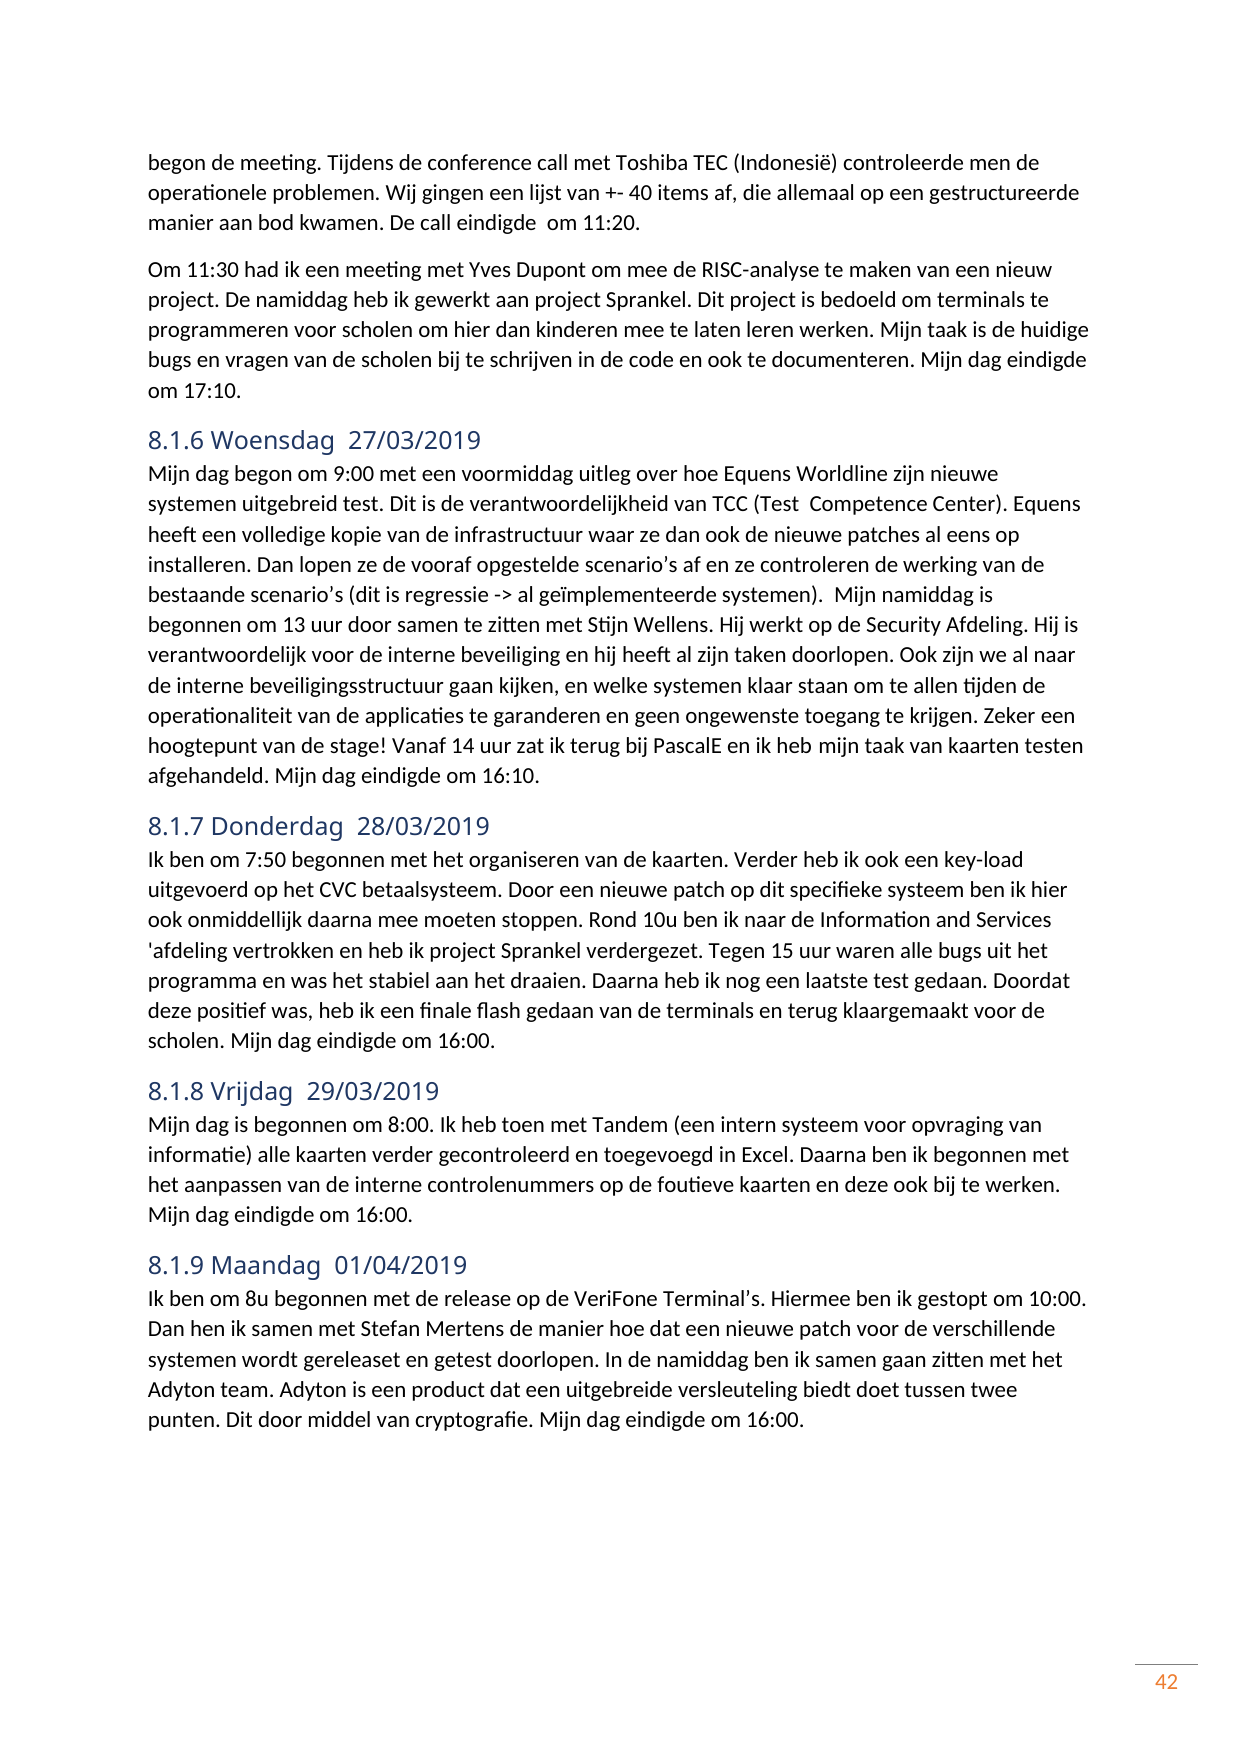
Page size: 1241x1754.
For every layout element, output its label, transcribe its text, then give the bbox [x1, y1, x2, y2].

subtitle 8.1.7 Donderdag 28/03/2019 [148, 808, 1093, 842]
subtitle 8.1.8 Vrijdag 29/03/2019 [148, 1073, 1093, 1107]
text Ik ben om 7:50 begonnen met het organiseren van de kaarten. Verder heb ik ook een key-load uitgevoerd op het CVC betaalsysteem. Door een nieuwe patch op dit specifieke systeem ben ik hier ook onmiddellijk daarna mee moeten stoppen. Rond 10u ben ik naar de Information and Services 'afdeling vertrokken en heb ik project Sprankel verdergezet. Tegen 15 uur waren alle bugs uit het programma en was het stabiel aan het draaien. Daarna heb ik nog een laatste test gedaan. Doordat deze positief was, heb ik een finale flash gedaan van de terminals en terug klaargemaakt voor de scholen. Mijn dag eindigde om 16:00. [148, 845, 1093, 1054]
text Mijn dag begon om 9:00 met een voormiddag uitleg over hoe Equens Worldline zijn nieuwe systemen uitgebreid test. Dit is de verantwoordelijkheid van TCC (Test Competence Center). Equens heeft een volledige kopie van de infrastructuur waar ze dan ook de nieuwe patches al eens op installeren. Dan lopen ze de vooraf opgestelde scenario’s af en ze controleren de werking van de bestaande scenario’s (dit is regressie -> al geïmplementeerde systemen). Mijn namiddag is begonnen om 13 uur door samen te zitten met Stijn Wellens. Hij werkt op de Security Afdeling. Hij is verantwoordelijk voor de interne beveiliging en hij heeft al zijn taken doorlopen. Ook zijn we al naar de interne beveiligingsstructuur gaan kijken, en welke systemen klaar staan om te allen tijden de operationaliteit van de applicaties te garanderen en geen ongewenste toegang te krijgen. Zeker een hoogtepunt van de stage! Vanaf 14 uur zat ik terug bij PascalE en ik heb mijn taak van kaarten testen afgehandeld. Mijn dag eindigde om 16:10. [148, 459, 1093, 789]
subtitle 8.1.6 Woensdag 27/03/2019 [148, 423, 1093, 457]
text Ik ben om 8u begonnen met de release op de VeriFone Terminal’s. Hiermee ben ik gestopt om 10:00. Dan hen ik samen met Stefan Mertens de manier hoe dat een nieuwe patch voor de verschillende systemen wordt gereleaset en getest doorlopen. In de namiddag ben ik samen gaan zitten met het Adyton team. Adyton is een product dat een uitgebreide versleuteling biedt doet tussen twee punten. Dit door middel van cryptografie. Mijn dag eindigde om 16:00. [148, 1284, 1093, 1433]
text Mijn dag is begonnen om 8:00. Ik heb toen met Tandem (een intern systeem voor opvraging van informatie) alle kaarten verder gecontroleerd en toegevoegd in Excel. Daarna ben ik begonnen met het aanpassen van de interne controlenummers op de foutieve kaarten en deze ook bij te werken. Mijn dag eindigde om 16:00. [148, 1110, 1093, 1229]
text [148, 148, 1093, 236]
text Om 11:30 had ik een meeting met Yves Dupont om mee de RISC-analyse te maken van een nieuw project. De namiddag heb ik gewerkt aan project Sprankel. Dit project is bedoeld om terminals te programmeren voor scholen om hier dan kinderen mee te laten leren werken. Mijn taak is de huidige bugs en vragen van de scholen bij te schrijven in de code en ook te documenteren. Mijn dag eindigde om 17:10. [148, 255, 1093, 404]
subtitle 8.1.9 Maandag 01/04/2019 [148, 1247, 1093, 1282]
